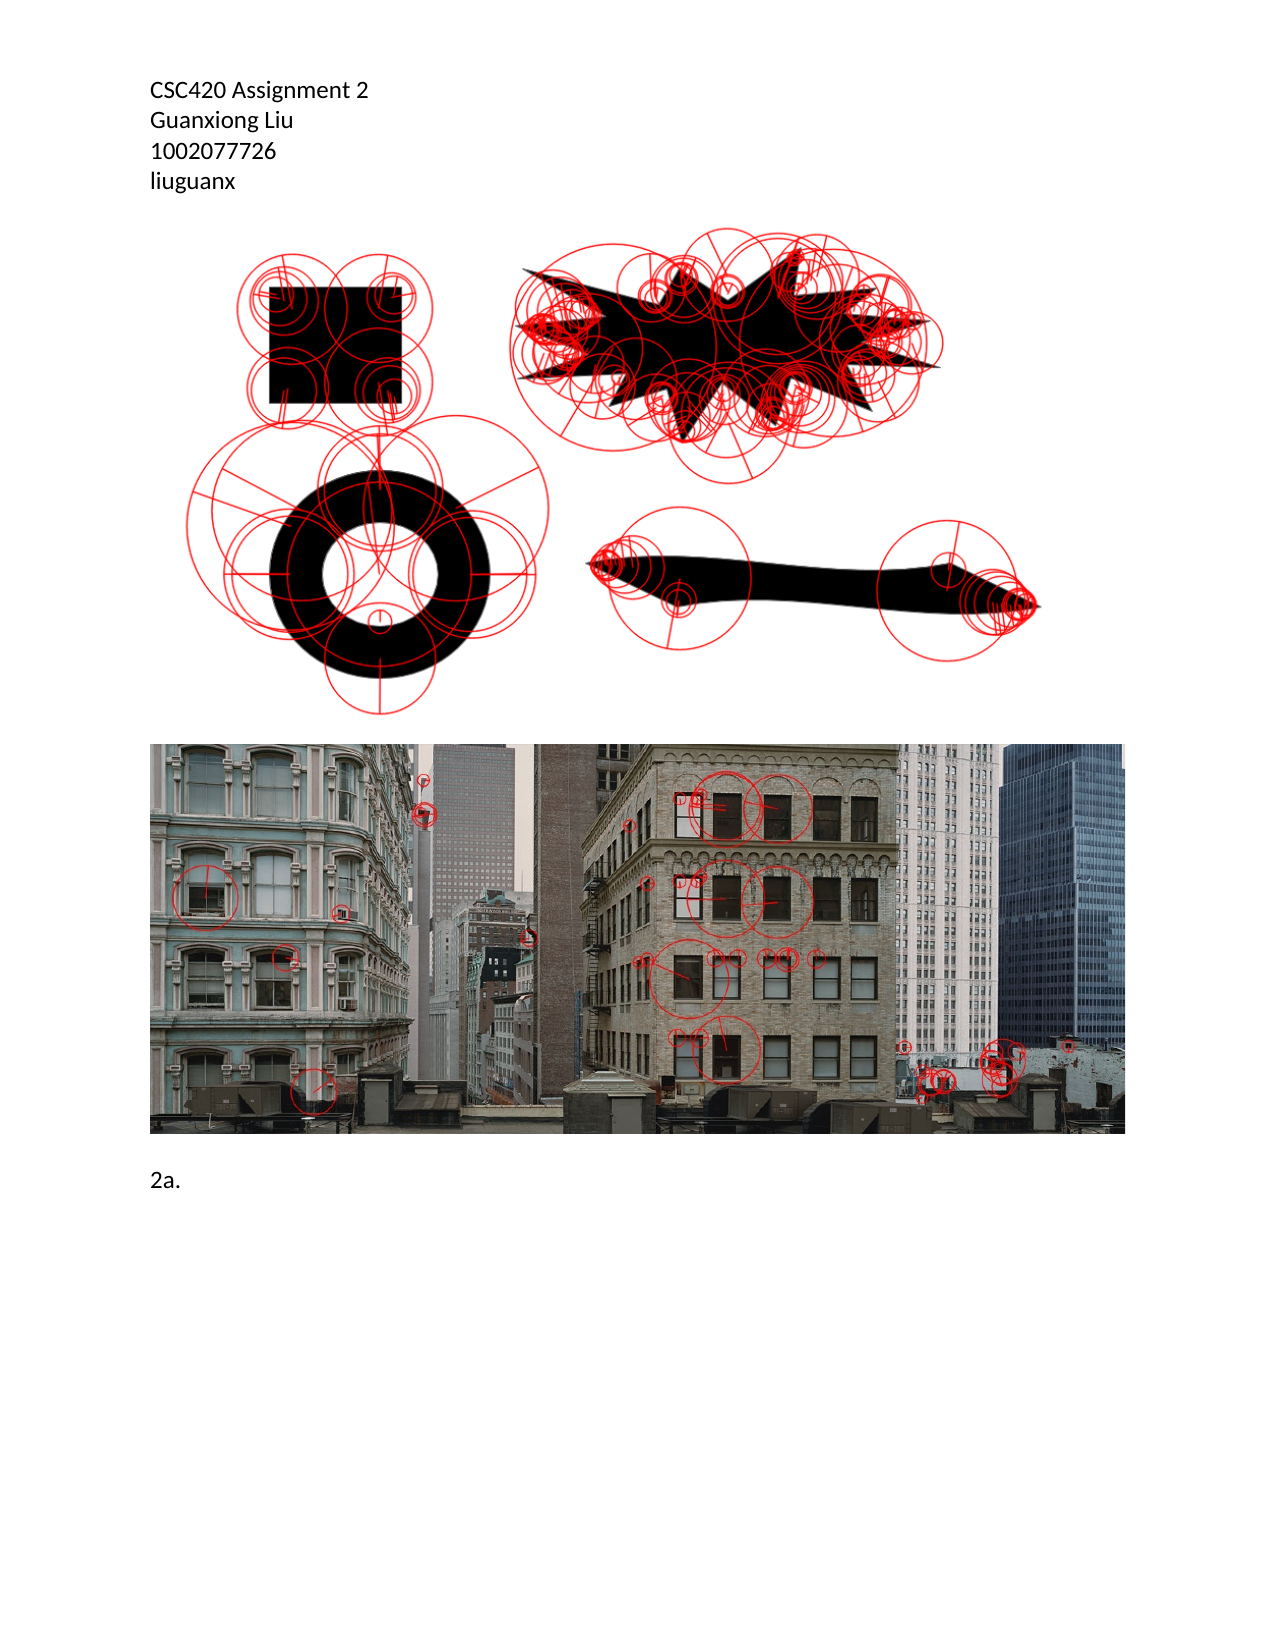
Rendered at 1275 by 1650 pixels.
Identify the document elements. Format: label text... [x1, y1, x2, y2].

picture [150, 195, 1125, 1134]
text 2a. [150, 1164, 1125, 1195]
